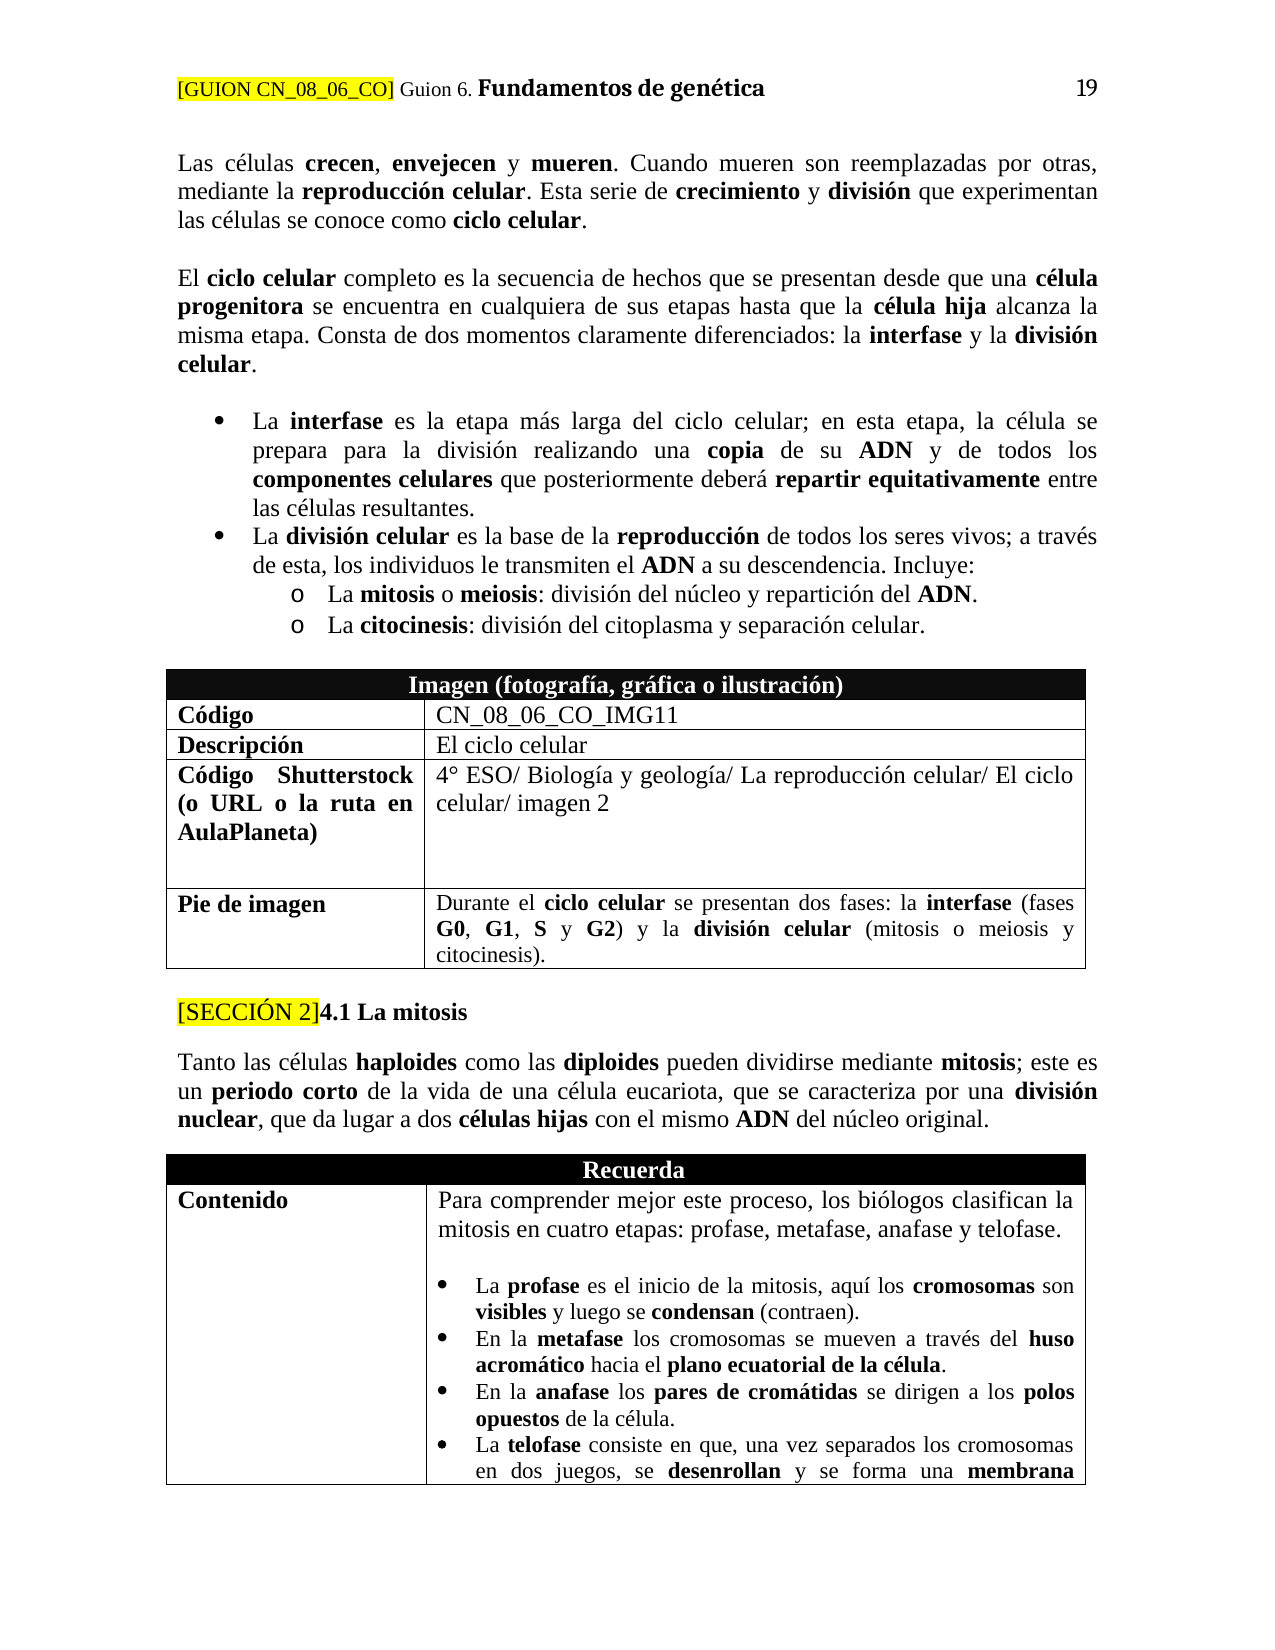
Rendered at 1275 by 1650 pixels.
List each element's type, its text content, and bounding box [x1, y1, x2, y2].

text [SECCIÓN 2]4.1 La mitosis [177, 997, 1098, 1026]
table_cell Descripción [167, 730, 424, 759]
list La citocinesis: división del citoplasma y separación celular. [290, 610, 1098, 641]
list La interfase es la etapa más larga del ciclo celular; en esta etapa, la célula se prepara para la división realizando una copia de su ADN y de todos los componentes celulares que posteriormente deberá repartir equitativamente entre las células resultantes. [215, 406, 1098, 521]
table_cell CN_08_06_CO_IMG11 [425, 700, 1085, 729]
text Tanto las células haploides como las diploides pueden dividirse mediante mitosis; este es un periodo corto de la vida de una célula eucariota, que se caracteriza por una división nuclear, que da lugar a dos células hijas con el mismo ADN del núcleo original. [177, 1047, 1098, 1133]
table_cell El ciclo celular [425, 730, 1085, 759]
list La mitosis o meiosis: división del núcleo y repartición del ADN. [290, 579, 1098, 610]
table_cell Contenido [167, 1185, 426, 1484]
table_cell 4° ESO/ Biología y geología/ La reproducción celular/ El ciclo celular/ imagen 2 [425, 760, 1085, 888]
table_header Recuerda [167, 1155, 1085, 1184]
table_cell Código [167, 700, 424, 729]
text El ciclo celular completo es la secuencia de hechos que se presentan desde que una célula progenitora se encuentra en cualquiera de sus etapas hasta que la célula hija alcanza la misma etapa. Consta de dos momentos claramente diferenciados: la interfase y la división celular. [177, 263, 1098, 378]
table_header Imagen (fotografía, gráfica o ilustración) [167, 670, 1085, 699]
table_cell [427, 1185, 1085, 1484]
list La división celular es la base de la reproducción de todos los seres vivos; a través de esta, los individuos le transmiten el ADN a su descendencia. Incluye: [215, 521, 1098, 579]
table_cell Pie de imagen [167, 889, 424, 968]
text Las células crecen, envejecen y mueren. Cuando mueren son reemplazadas por otras, mediante la reproducción celular. Esta serie de crecimiento y división que experimentan las células se conoce como ciclo celular. [177, 148, 1098, 234]
table_cell Durante el ciclo celular se presentan dos fases: la interfase (fases G0, G1, S y G2) y la división celular (mitosis o meiosis y citocinesis). [425, 889, 1085, 968]
table_cell Código Shutterstock (o URL o la ruta en AulaPlaneta) [167, 760, 424, 888]
